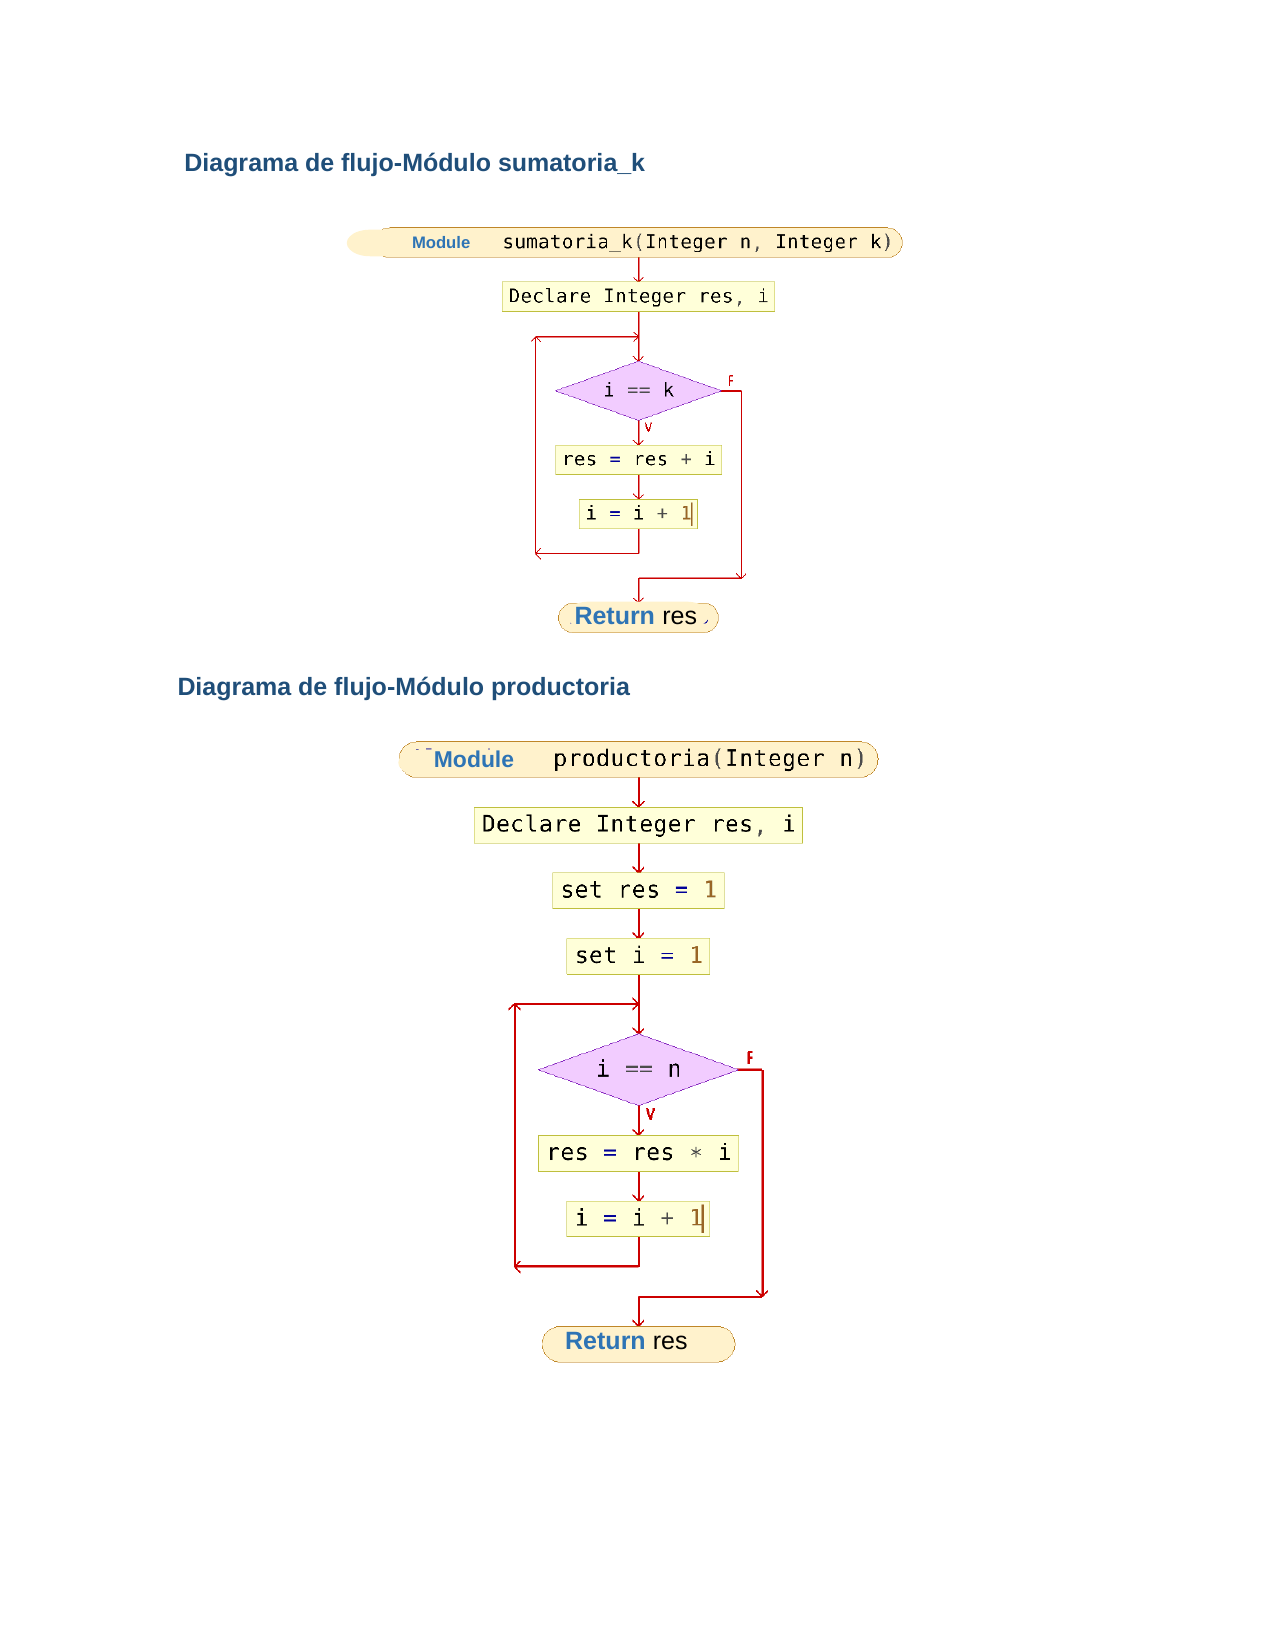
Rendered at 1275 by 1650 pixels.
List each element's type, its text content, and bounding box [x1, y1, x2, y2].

picture [362, 198, 915, 643]
text Diagrama de flujo-Módulo sumatoria_k [177, 148, 1098, 176]
picture [376, 721, 899, 1389]
text Diagrama de flujo-Módulo productoria [177, 672, 1098, 701]
